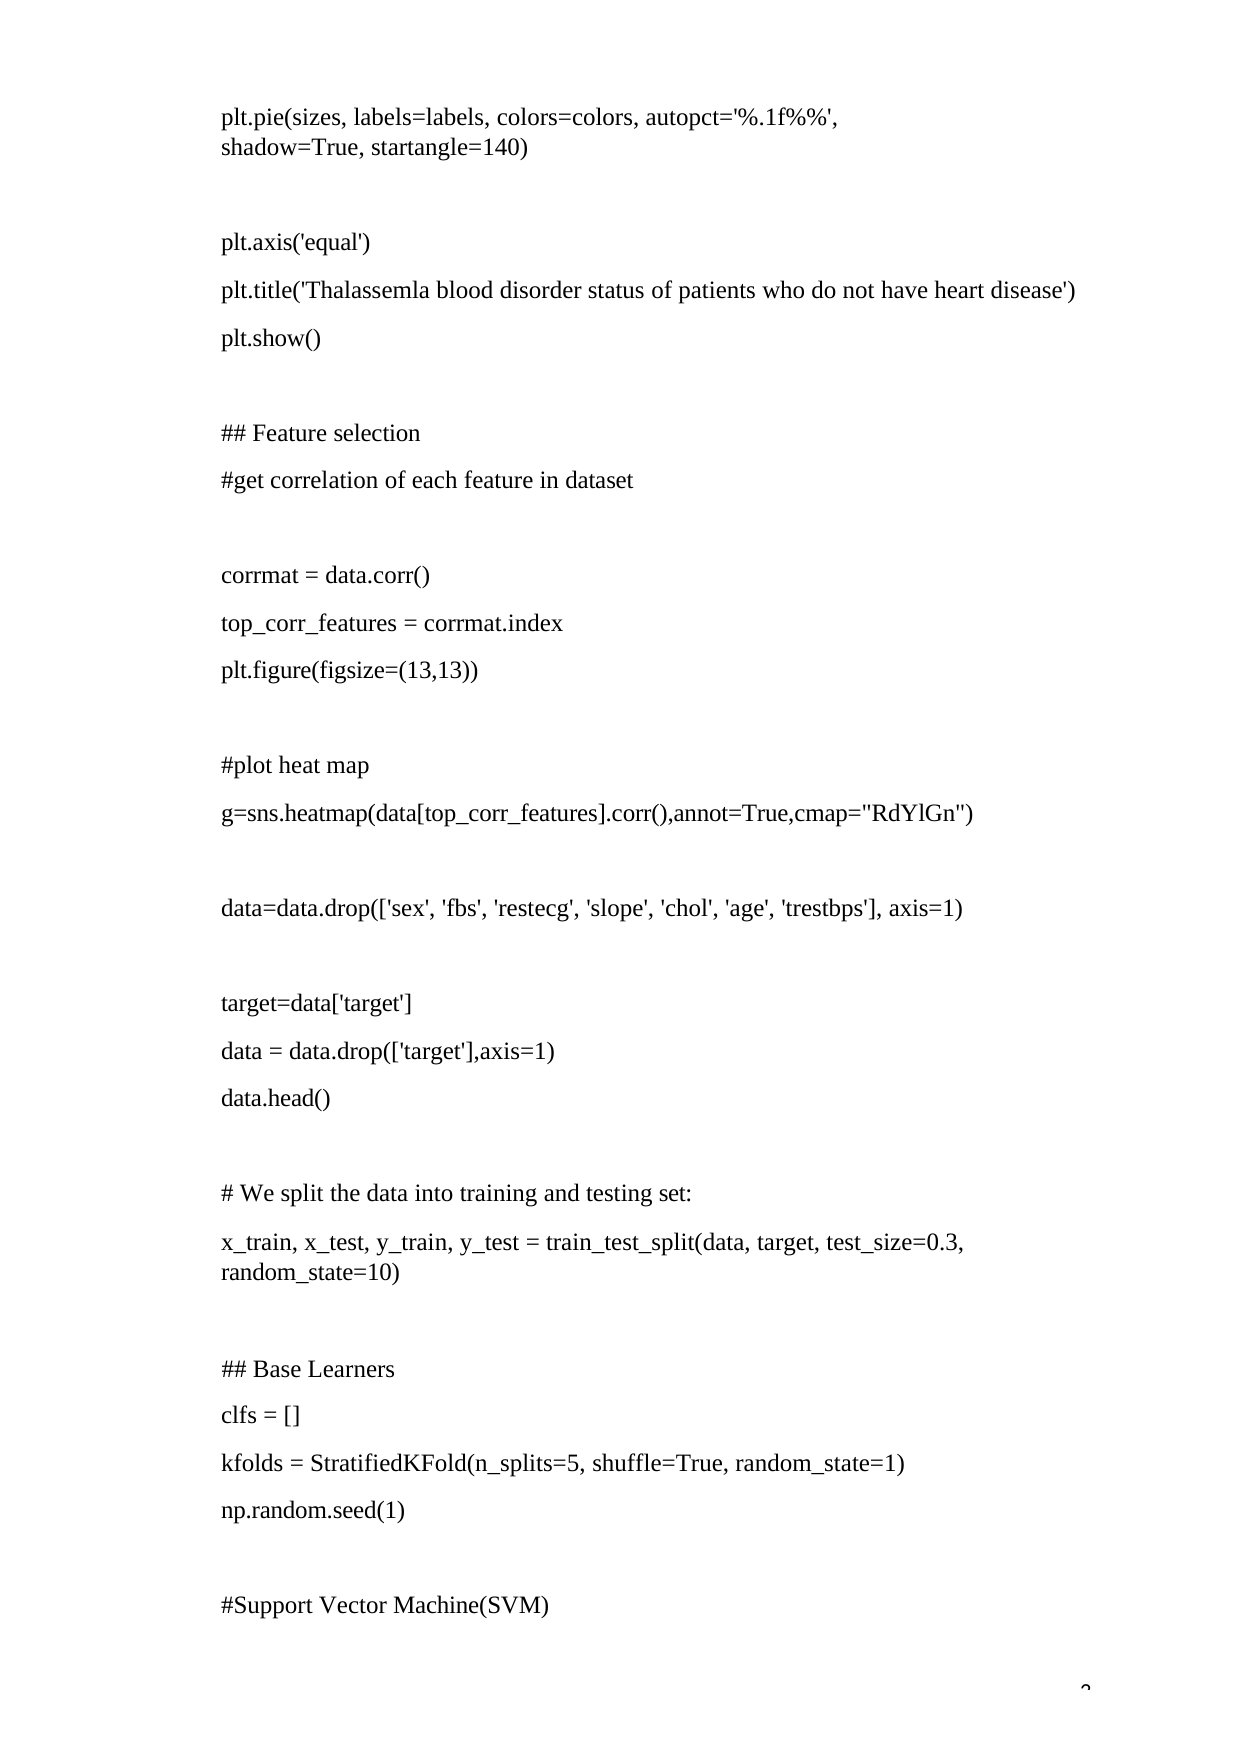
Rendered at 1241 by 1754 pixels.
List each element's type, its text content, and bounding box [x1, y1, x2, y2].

text #plot heat map g=sns.heatmap(data[top_corr_features].corr(),annot=True,cmap="RdYlGn") [221, 750, 1095, 826]
text plt.axis('equal') [221, 227, 1173, 256]
text ## Base Learners clfs = [] [221, 1354, 397, 1429]
text x_train, x_test, y_train, y_test = train_test_split(data, target, test_size=0.3, random_state=10) [221, 1227, 1095, 1285]
text plt.pie(sizes, labels=labels, colors=colors, autopct='%.1f%%', shadow=True, startangle=140) [221, 102, 840, 161]
text #Support Vector Machine(SVM) [221, 1590, 1173, 1618]
text # We split the data into training and testing set: [221, 1178, 1173, 1207]
text plt.title('Thalassemla blood disorder status of patients who do not have heart disease') plt.show() [221, 275, 1084, 351]
text corrmat = data.corr() top_corr_features = corrmat.index plt.figure(figsize=(13,13)) [221, 561, 596, 684]
text target=data['target'] [221, 988, 1173, 1017]
text data=data.drop(['sex', 'fbs', 'restecg', 'slope', 'chol', 'age', 'trestbps'], axis=1) [221, 893, 1173, 921]
text #get correlation of each feature in dataset [221, 465, 1173, 494]
text ## Feature selection [221, 418, 1173, 446]
text data = data.drop(['target'],axis=1) data.head() [221, 1036, 608, 1112]
text kfolds = StratifiedKFold(n_splits=5, shuffle=True, random_state=1) np.random.seed(1) [221, 1448, 1082, 1523]
